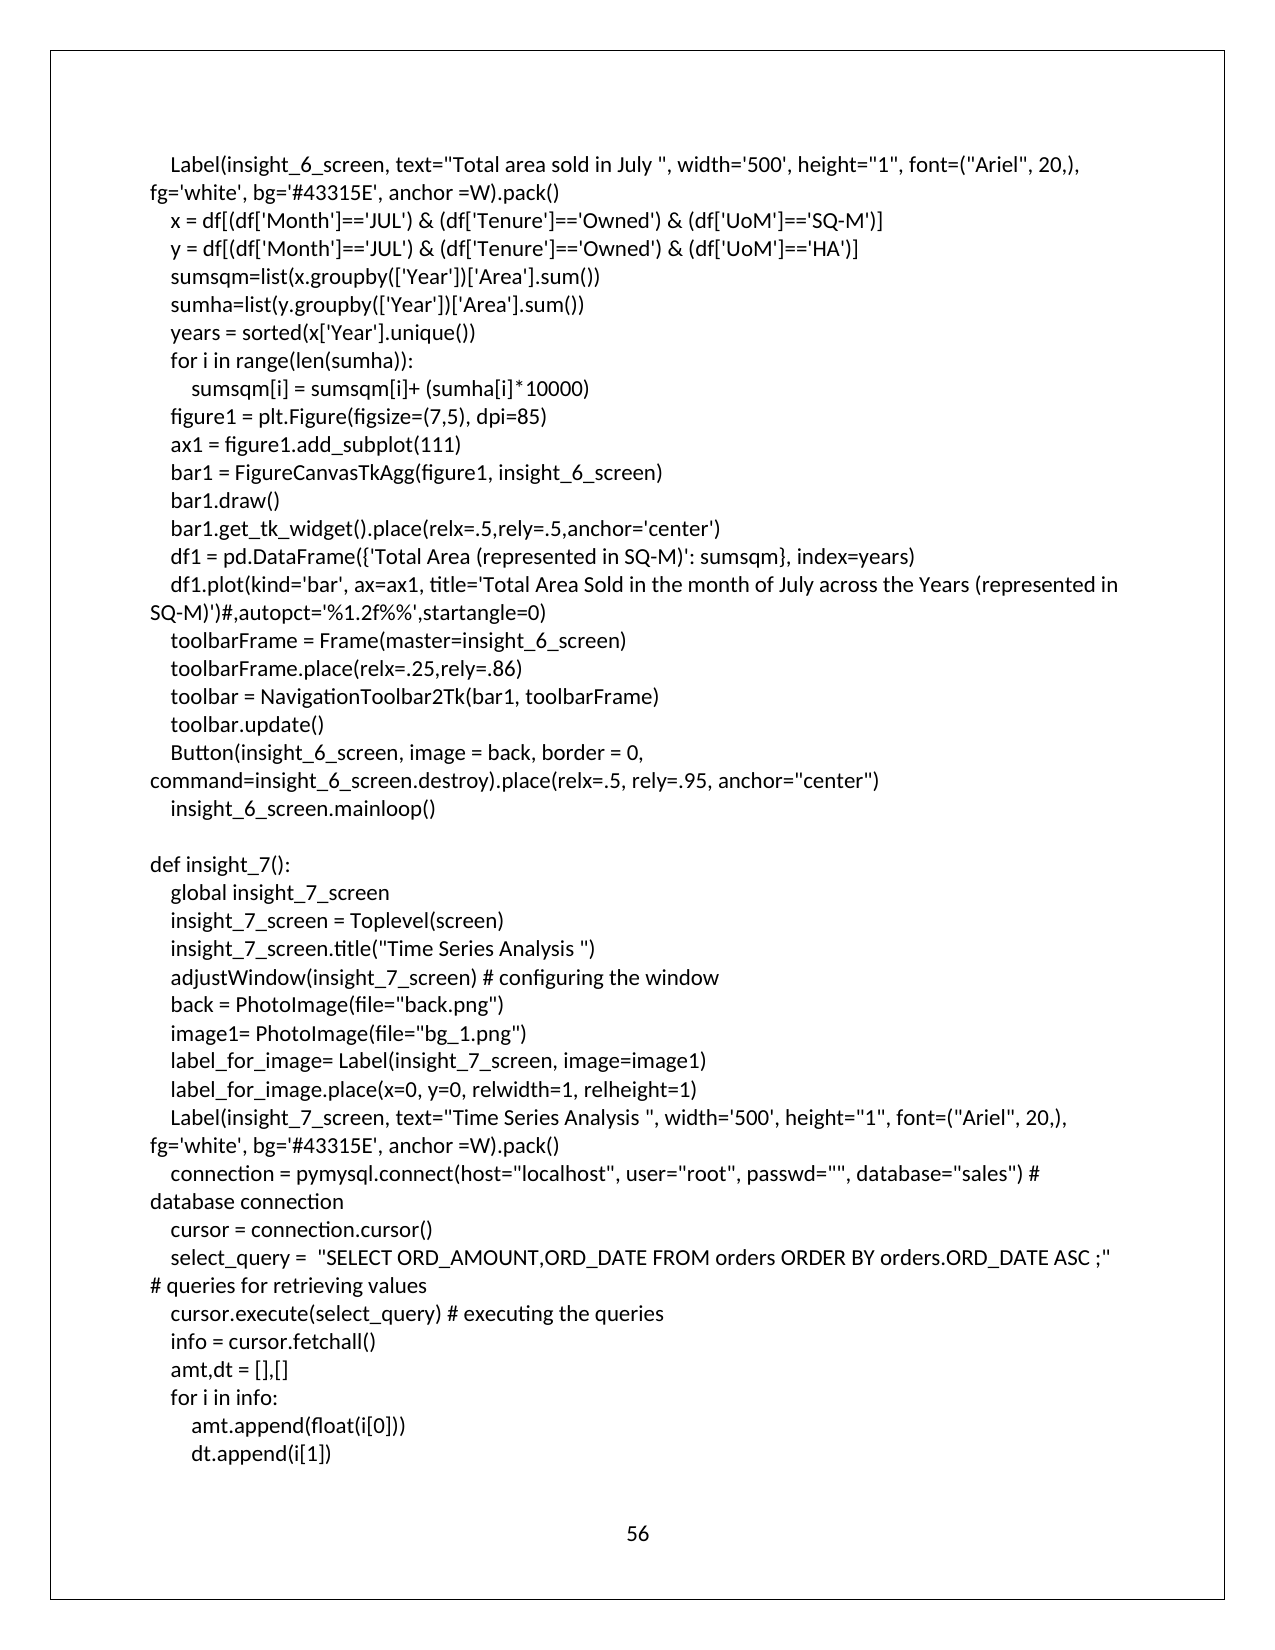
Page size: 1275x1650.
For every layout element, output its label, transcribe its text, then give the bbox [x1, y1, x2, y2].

text sumsqm=list(x.groupby(['Year'])['Area'].sum()) [150, 262, 1125, 290]
text label_for_image= Label(insight_7_screen, image=image1) [150, 1047, 1125, 1075]
text toolbarFrame = Frame(master=insight_6_screen) [150, 626, 1125, 654]
text insight_6_screen.mainloop() [150, 794, 1125, 822]
text ax1 = figure1.add_subplot(111) [150, 430, 1125, 458]
text x = df[(df['Month']=='JUL') & (df['Tenure']=='Owned') & (df['UoM']=='SQ-M')] [150, 206, 1125, 234]
text select_query = "SELECT ORD_AMOUNT,ORD_DATE FROM orders ORDER BY orders.ORD_DATE ASC ;" # queries for retrieving values [150, 1243, 1125, 1299]
text adjustWindow(insight_7_screen) # configuring the window [150, 963, 1125, 991]
text toolbarFrame.place(relx=.25,rely=.86) [150, 654, 1125, 682]
text years = sorted(x['Year'].unique()) [150, 318, 1125, 346]
text df1 = pd.DataFrame({'Total Area (represented in SQ-M)': sumsqm}, index=years) [150, 542, 1125, 570]
text for i in range(len(sumha)): [150, 346, 1125, 374]
text connection = pymysql.connect(host="localhost", user="root", passwd="", database="sales") # database connection [150, 1159, 1125, 1215]
text df1.plot(kind='bar', ax=ax1, title='Total Area Sold in the month of July across the Years (represented in SQ-M)')#,autopct='%1.2f%%',startangle=0) [150, 570, 1125, 626]
text cursor = connection.cursor() [150, 1215, 1125, 1243]
text insight_7_screen.title("Time Series Analysis ") [150, 934, 1125, 963]
text Label(insight_7_screen, text="Time Series Analysis ", width='500', height="1", font=("Ariel", 20,), fg='white', bg='#43315E', anchor =W).pack() [150, 1103, 1125, 1159]
text info = cursor.fetchall() [150, 1327, 1125, 1355]
text bar1 = FigureCanvasTkAgg(figure1, insight_6_screen) [150, 458, 1125, 486]
text insight_7_screen = Toplevel(screen) [150, 907, 1125, 934]
text label_for_image.place(x=0, y=0, relwidth=1, relheight=1) [150, 1075, 1125, 1103]
text toolbar.update() [150, 710, 1125, 738]
text y = df[(df['Month']=='JUL') & (df['Tenure']=='Owned') & (df['UoM']=='HA')] [150, 234, 1125, 262]
text for i in info: [150, 1383, 1125, 1411]
text amt,dt = [],[] [150, 1355, 1125, 1383]
text def insight_7(): [150, 851, 1125, 878]
text sumha=list(y.groupby(['Year'])['Area'].sum()) [150, 290, 1125, 318]
text Label(insight_6_screen, text="Total area sold in July ", width='500', height="1", font=("Ariel", 20,), fg='white', bg='#43315E', anchor =W).pack() [150, 150, 1125, 206]
text bar1.get_tk_widget().place(relx=.5,rely=.5,anchor='center') [150, 514, 1125, 542]
text figure1 = plt.Figure(figsize=(7,5), dpi=85) [150, 402, 1125, 430]
text cursor.execute(select_query) # executing the queries [150, 1299, 1125, 1327]
text global insight_7_screen [150, 878, 1125, 907]
text Button(insight_6_screen, image = back, border = 0, command=insight_6_screen.destroy).place(relx=.5, rely=.95, anchor="center") [150, 738, 1125, 794]
text sumsqm[i] = sumsqm[i]+ (sumha[i]*10000) [150, 374, 1125, 402]
text back = PhotoImage(file="back.png") [150, 991, 1125, 1019]
text bar1.draw() [150, 486, 1125, 514]
text toolbar = NavigationToolbar2Tk(bar1, toolbarFrame) [150, 682, 1125, 710]
text amt.append(float(i[0])) [150, 1411, 1125, 1439]
text image1= PhotoImage(file="bg_1.png") [150, 1019, 1125, 1047]
text dt.append(i[1]) [150, 1439, 1125, 1467]
